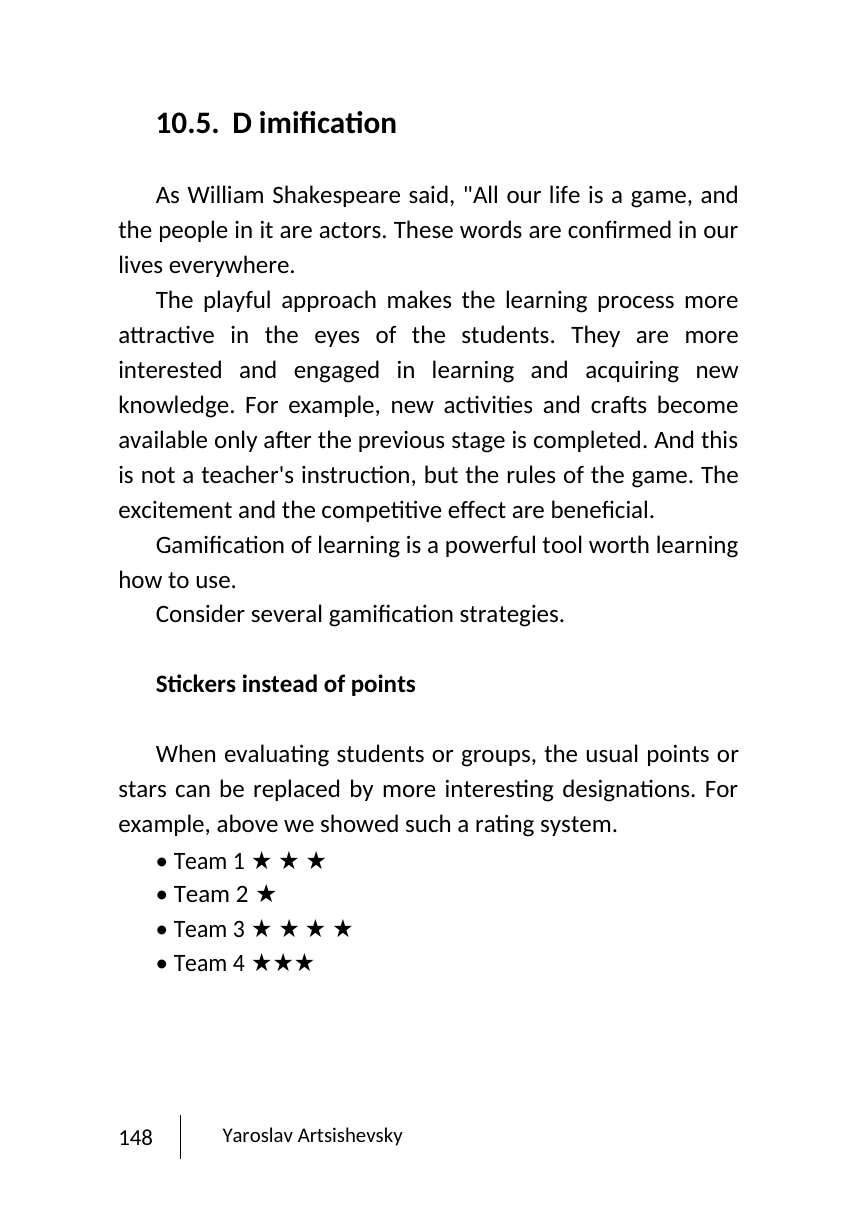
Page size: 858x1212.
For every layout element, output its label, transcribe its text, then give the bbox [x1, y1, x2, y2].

text Consider several gamification strategies. [156, 598, 751, 629]
list Team 4 ★★★ [155, 944, 751, 978]
list Team 3 ★ ★ ★ ★ [155, 910, 751, 944]
text The playful approach makes the learning process more attractive in the eyes of the students. They are more interested and engaged in learning and acquiring new knowledge. For example, new activities and crafts become available only after the previous stage is completed. And this is not a teacher's instruction, but the rules of the game. The excitement and the competitive effect are beneficial. [118, 284, 739, 525]
list Team 2 ★ [155, 876, 751, 910]
text Gamification of learning is a powerful tool worth learning how to use. [118, 529, 739, 594]
text When evaluating students or groups, the usual points or stars can be replaced by more interesting designations. For example, above we showed such a rating system. [118, 738, 739, 838]
list Team 1 ★ ★ ★ [155, 843, 751, 876]
subtitle D imification [155, 103, 751, 142]
text As William Shakespeare said, "All our life is a game, and the people in it are actors. These words are confirmed in our lives everywhere. [118, 179, 739, 280]
subtitle Stickers instead of points [156, 668, 751, 698]
